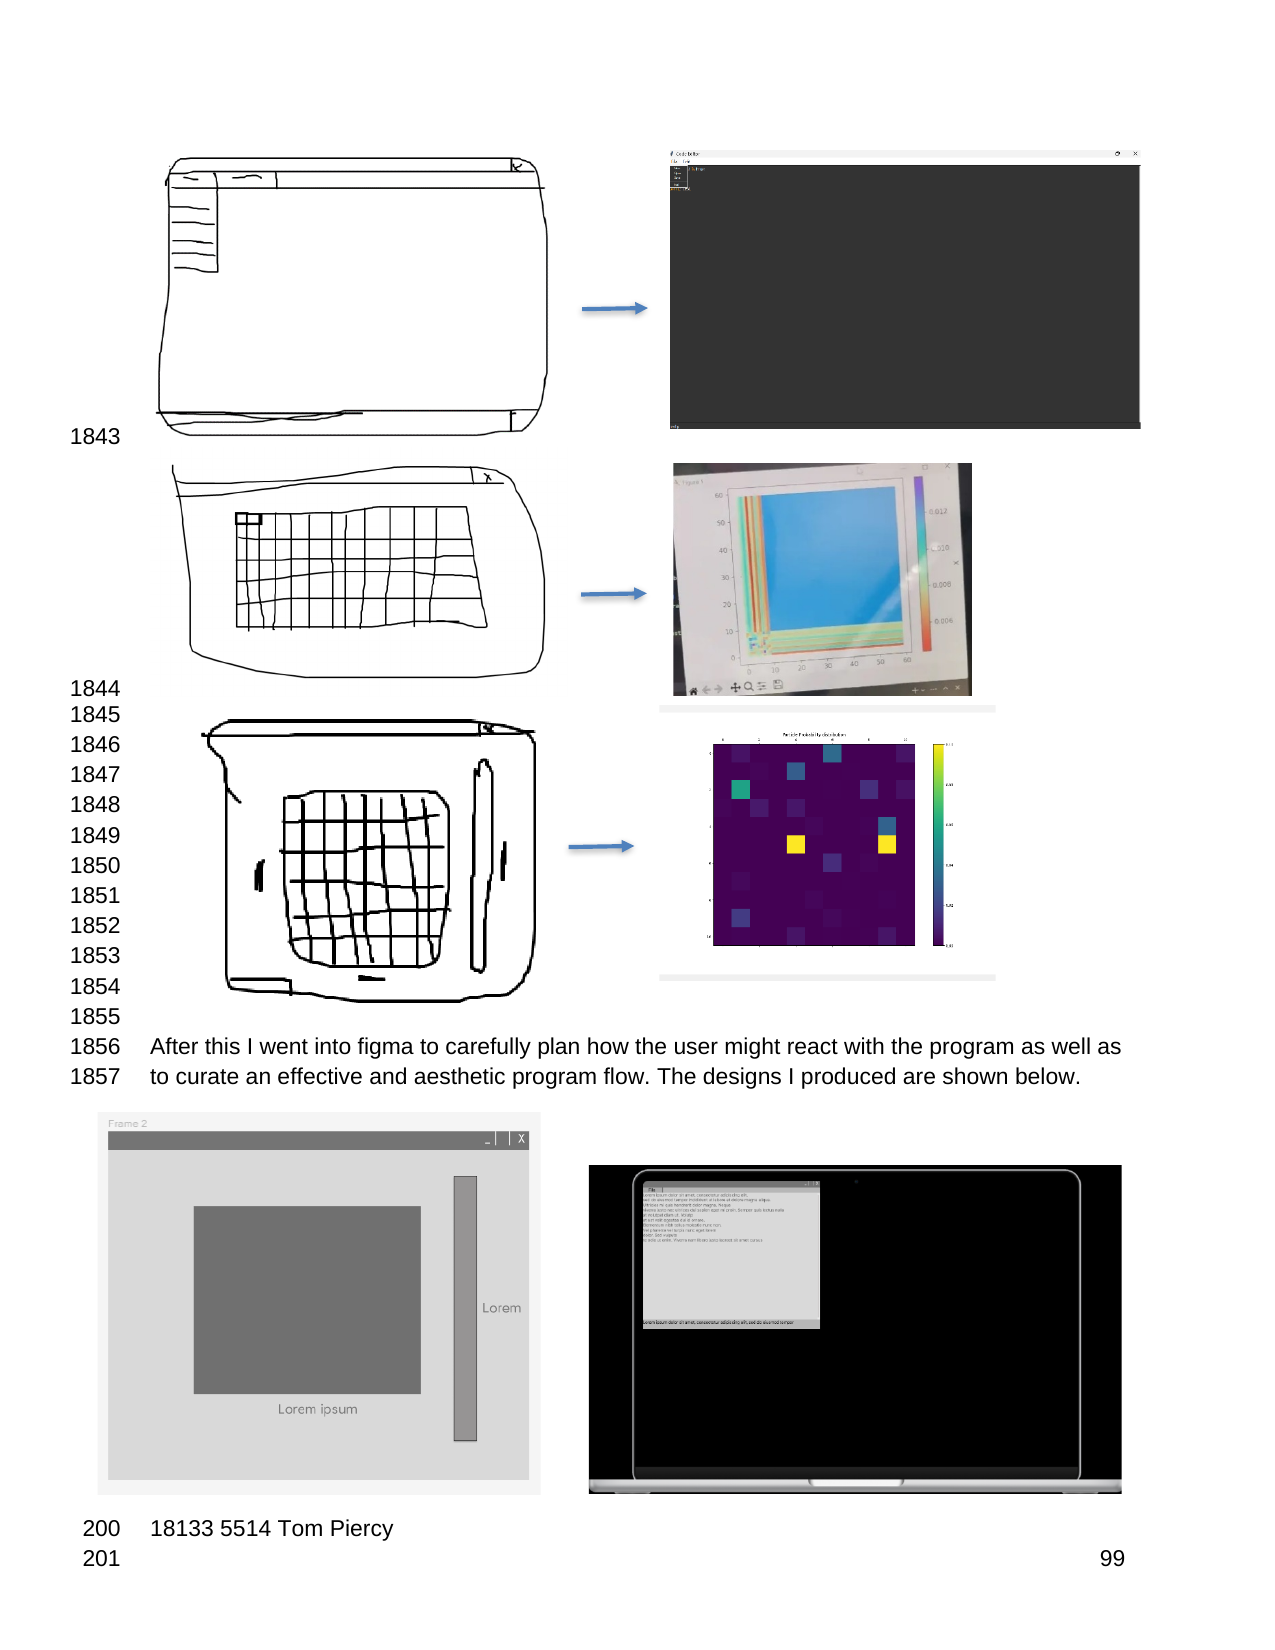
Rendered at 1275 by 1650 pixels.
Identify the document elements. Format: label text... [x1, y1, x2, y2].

picture [150, 150, 561, 444]
picture [96, 1112, 541, 1494]
text After this I went into figma to carefully plan how the user might react with the program as well as to curate an effective and aesthetic program flow. The designs I produced are shown below. [150, 1033, 1125, 1089]
picture [654, 1196, 923, 1497]
picture [658, 705, 1001, 981]
picture [177, 701, 555, 1008]
picture [668, 150, 1141, 428]
picture [150, 447, 568, 697]
picture [671, 463, 972, 695]
